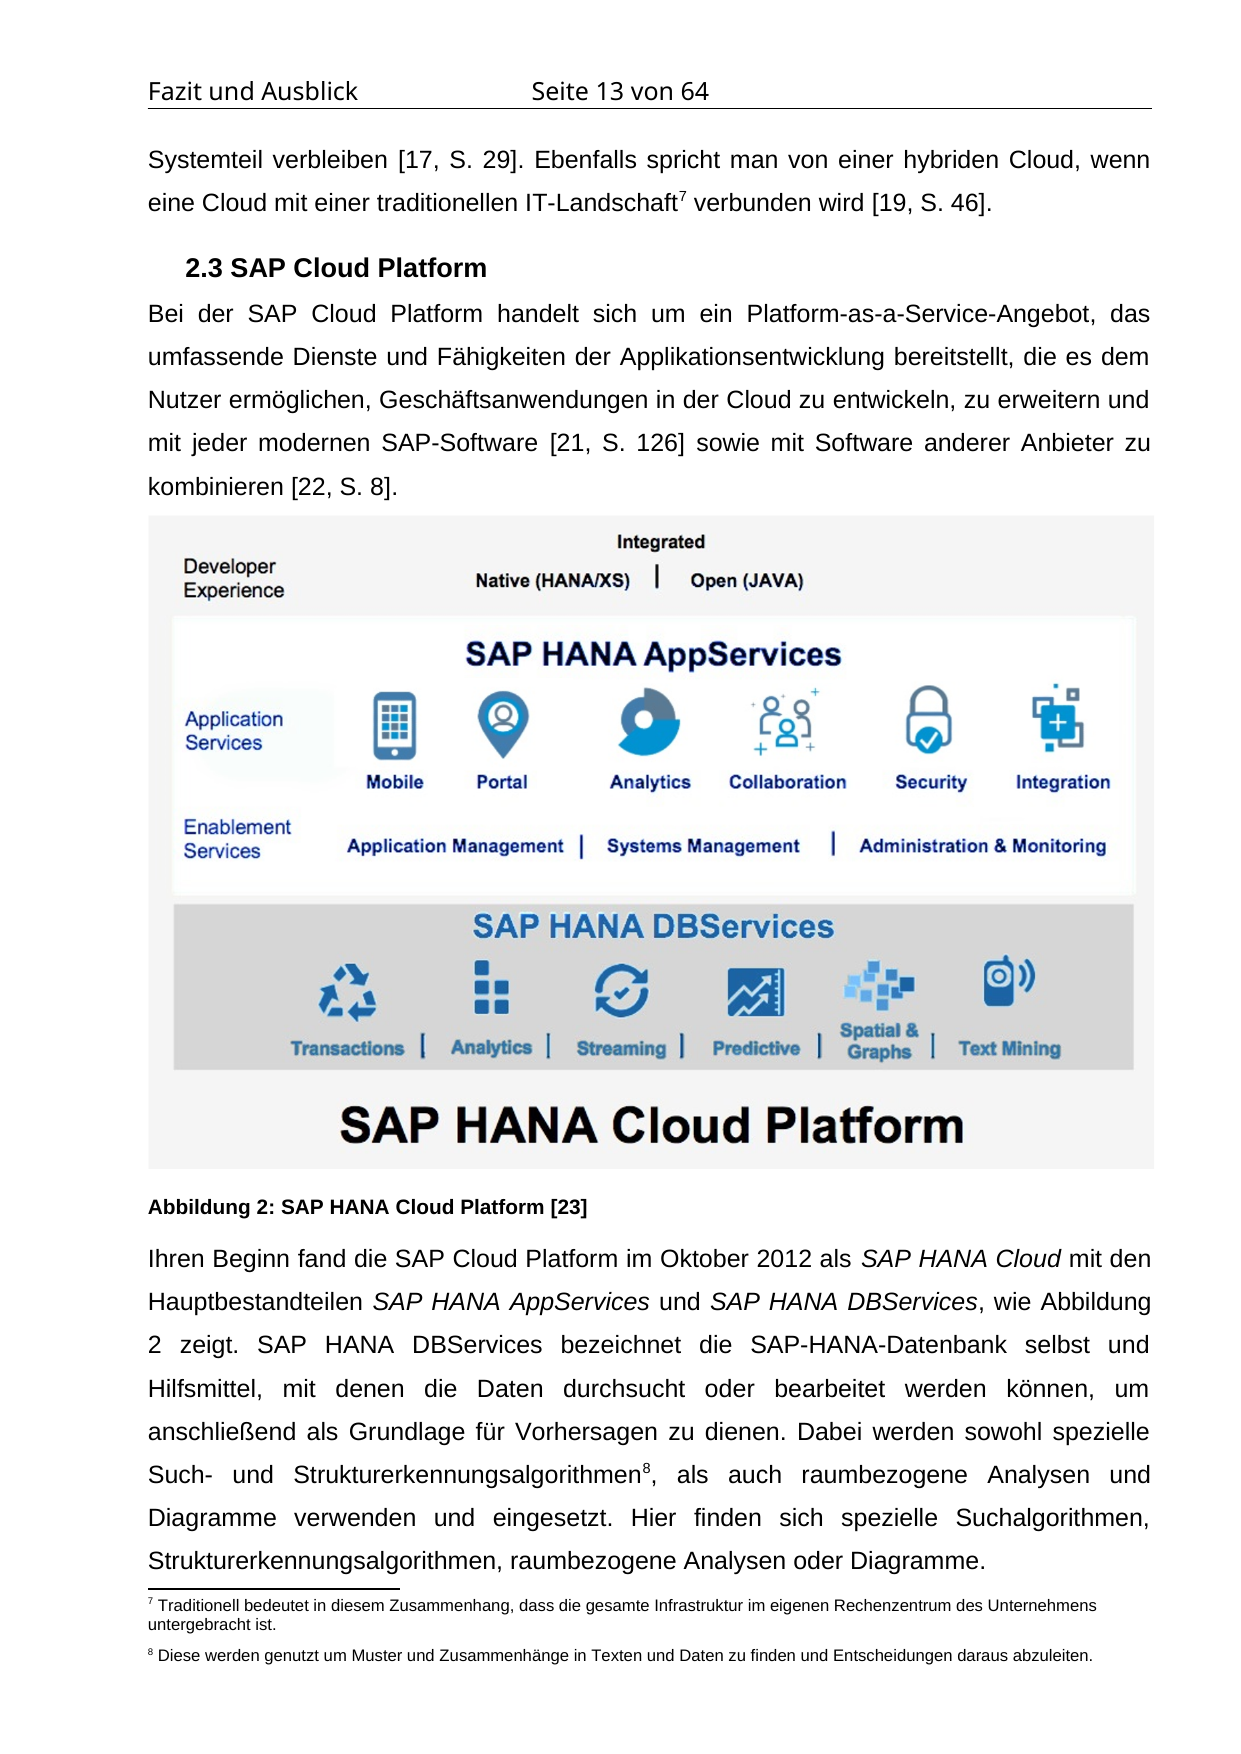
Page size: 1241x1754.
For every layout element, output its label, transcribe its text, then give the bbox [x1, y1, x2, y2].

text Abbildung : SAP HANA Cloud Platform [148, 1195, 1152, 1219]
text Bei der SAP Cloud Platform handelt sich um ein Platform-as-a-Service-Angebot, das umfassende Dienste und Fähigkeiten der Applikationsentwicklung bereitstellt, die es dem Nutzer ermöglichen, Geschäftsanwendungen in der Cloud zu entwickeln, zu erweitern und mit jeder modernen SAP-Software sowie mit Software anderer Anbieter zu kombinieren . [148, 299, 1152, 500]
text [148, 145, 1152, 217]
picture [147, 514, 1155, 1169]
text Ihren Beginn fand die SAP Cloud Platform im Oktober 2012 als SAP HANA Cloud mit den Hauptbestandteilen SAP HANA AppServices und SAP HANA DBServices, wie Abbildung 2 zeigt. SAP HANA DBServices bezeichnet die SAP-HANA-Datenbank selbst und Hilfsmittel, mit denen die Daten durchsucht oder bearbeitet werden können, um anschließend als Grundlage für Vorhersagen zu dienen. Dabei werden sowohl spezielle Such- und Strukturerkennungsalgorithmen, als auch raumbezogene Analysen und Diagramme verwenden und eingesetzt. Hier finden sich spezielle Suchalgorithmen, Strukturerkennungsalgorithmen, raumbezogene Analysen oder Diagramme. [148, 1244, 1152, 1575]
subtitle SAP Cloud Platform [185, 252, 1152, 283]
